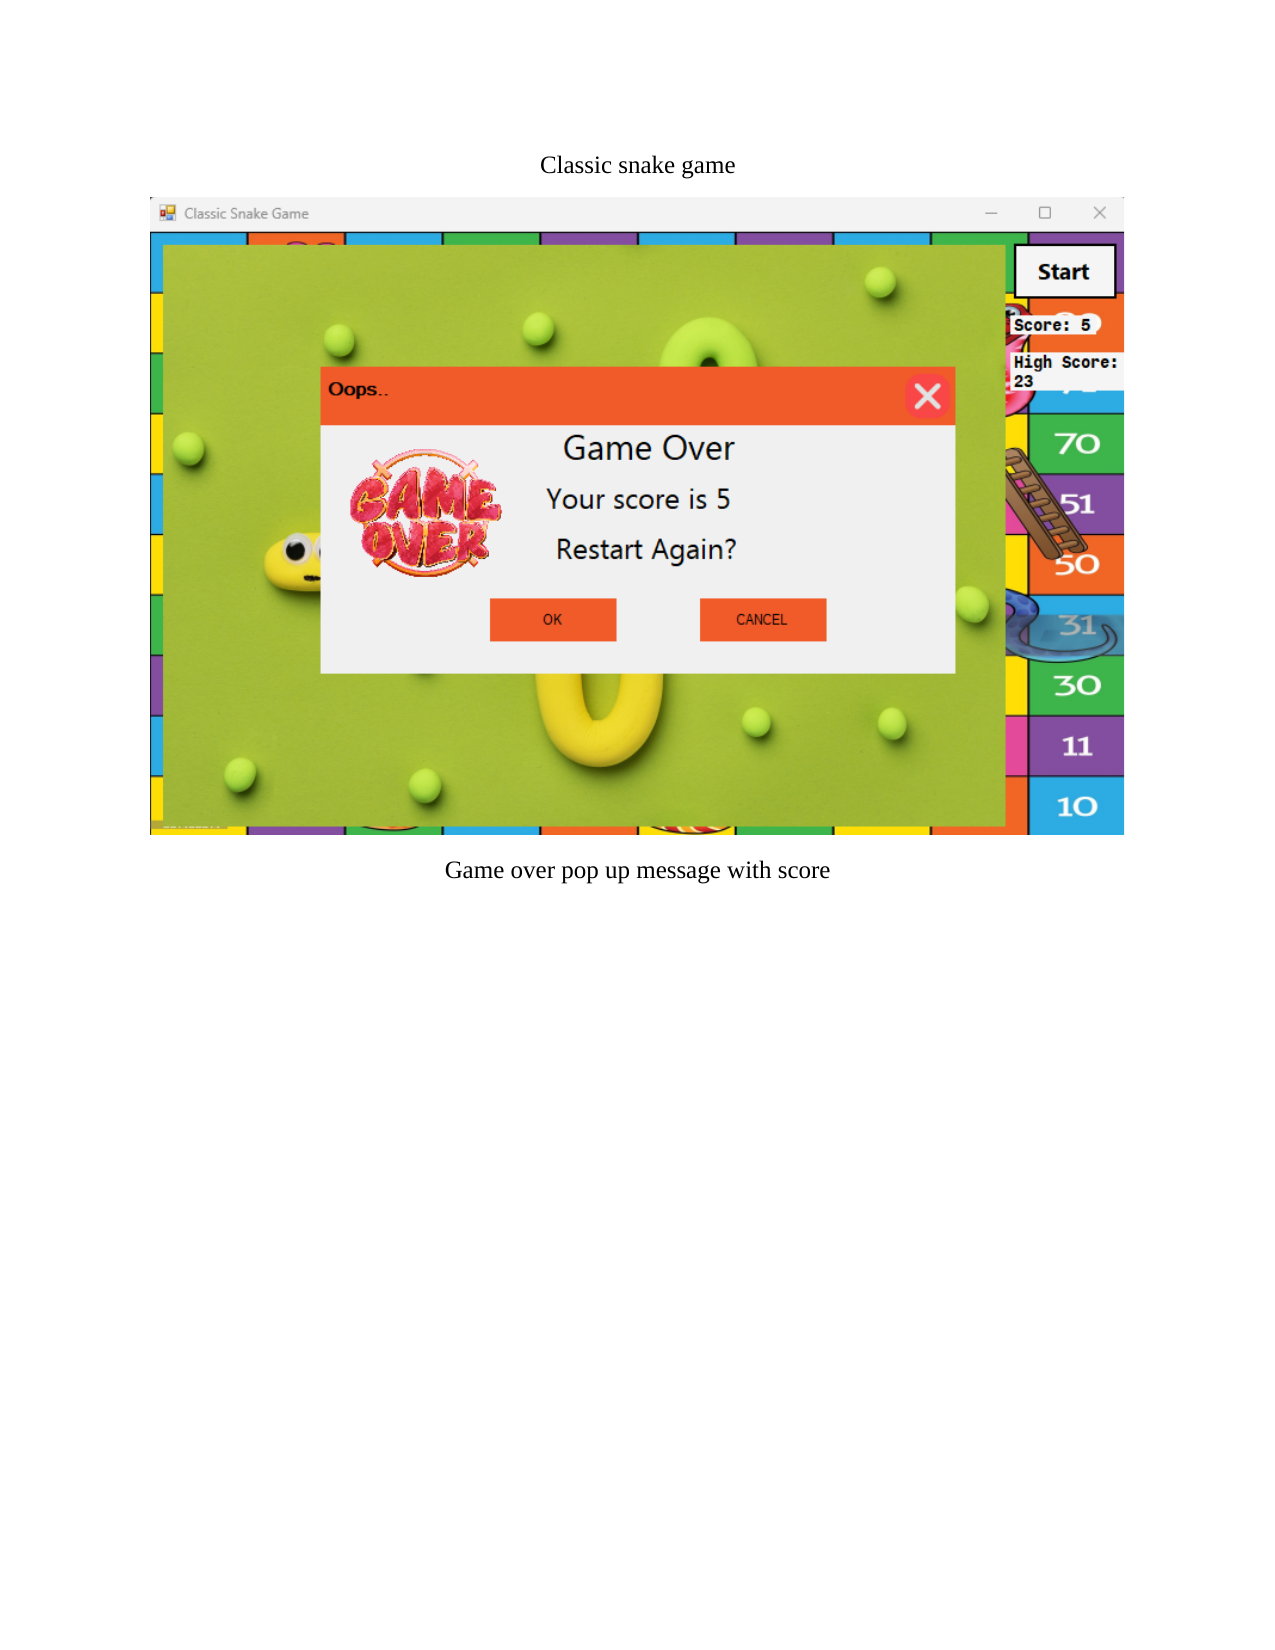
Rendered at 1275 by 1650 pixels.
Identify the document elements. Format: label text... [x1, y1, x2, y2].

text Classic snake game [150, 150, 1125, 179]
picture [150, 197, 1125, 835]
text Game over pop up message with score [150, 835, 1125, 884]
